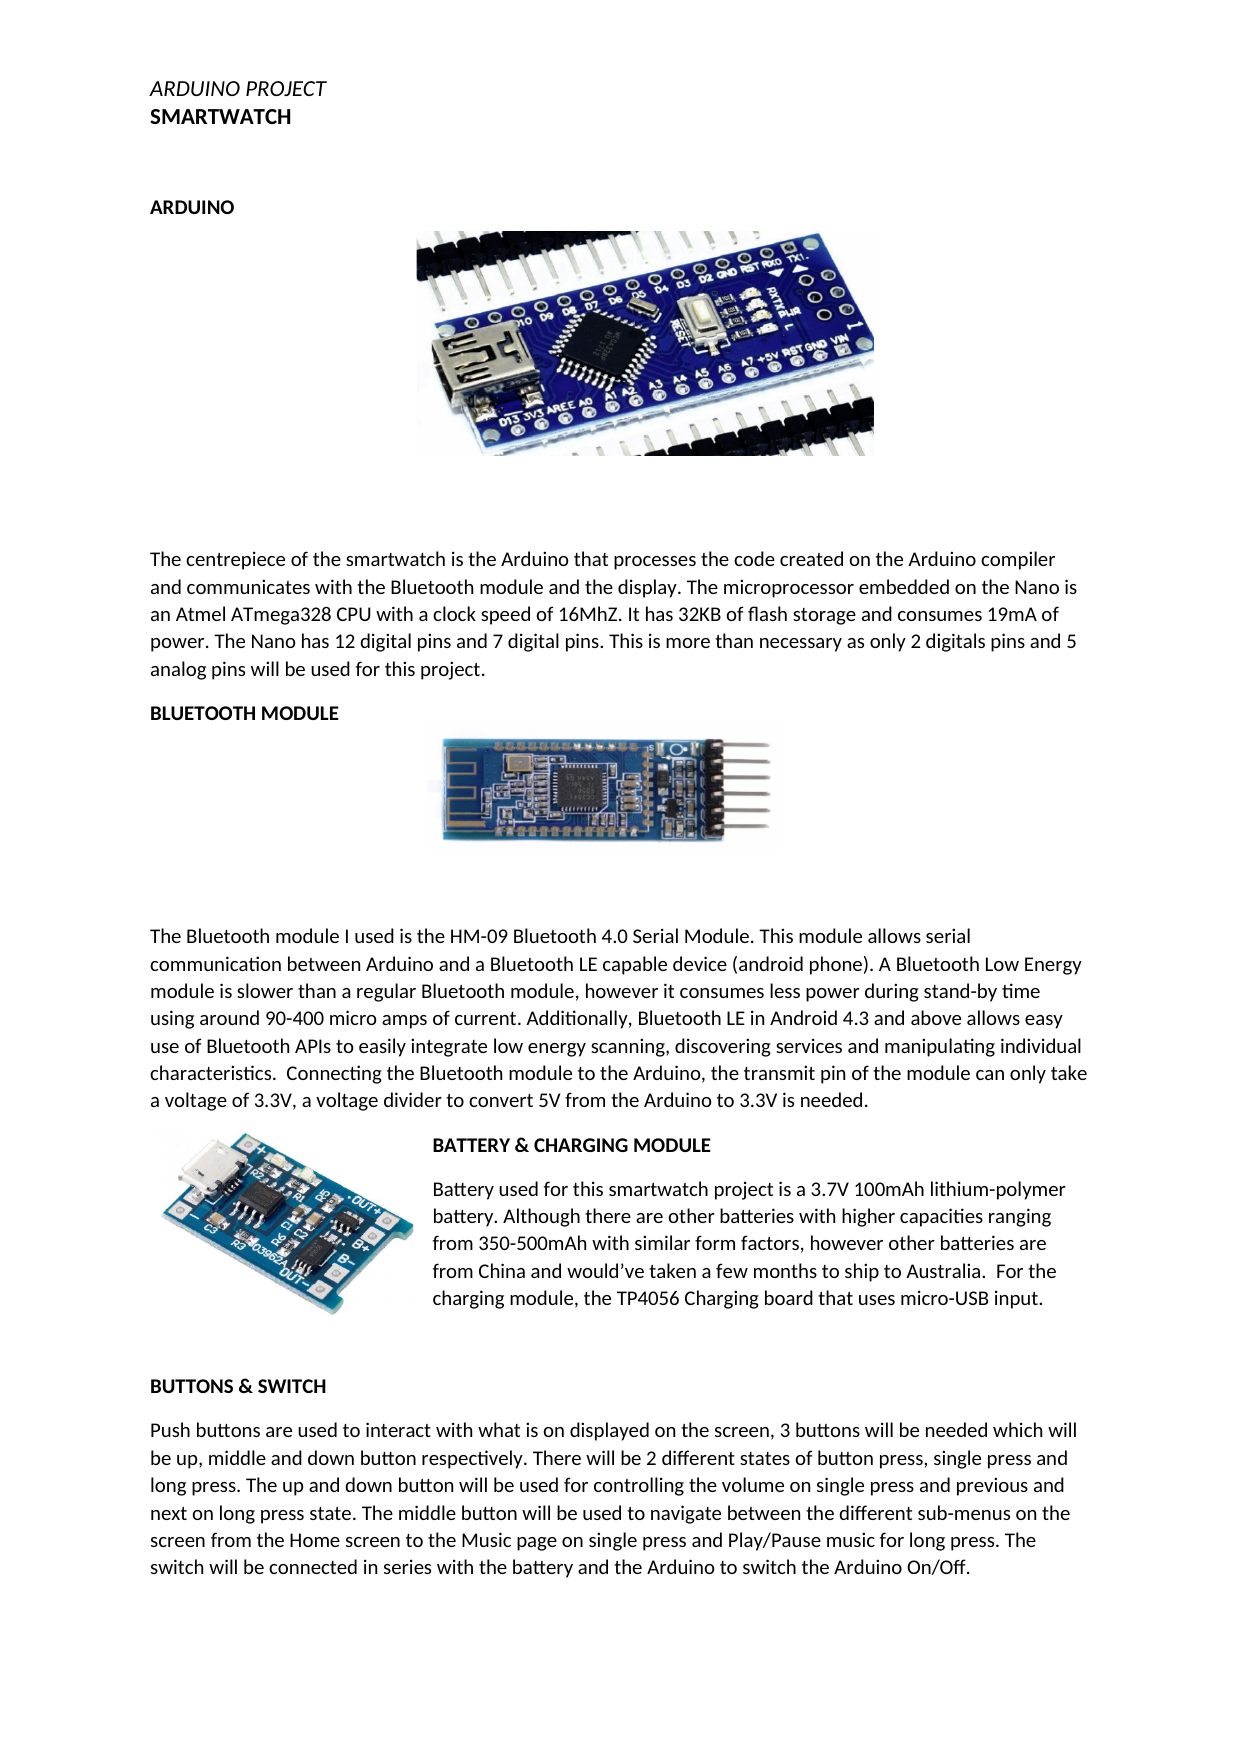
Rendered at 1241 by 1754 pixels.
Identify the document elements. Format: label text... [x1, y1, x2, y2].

text BATTERY & CHARGING MODULE [414, 1132, 1090, 1157]
text ARDUINO [150, 194, 1090, 219]
text Push buttons are used to interact with what is on displayed on the screen, 3 buttons will be needed which will be up, middle and down button respectively. There will be 2 different states of button press, single press and long press. The up and down button will be used for controlling the volume on single press and previous and next on long press state. The middle button will be used to navigate between the different sub-menus on the screen from the Home screen to the Music page on single press and Play/Pause music for long press. The switch will be connected in series with the battery and the Arduino to switch the Arduino On/Off. [150, 1418, 1090, 1580]
picture [150, 1131, 414, 1315]
text BUTTONS & SWITCH [150, 1373, 1090, 1399]
picture [416, 231, 874, 456]
picture [428, 720, 778, 852]
text The centrepiece of the smartwatch is the Arduino that processes the code created on the Arduino compiler and communicates with the Bluetooth module and the display. The microprocessor embedded on the Nano is an Atmel ATmega328 CPU with a clock speed of 16MhZ. It has 32KB of flash storage and consumes 19mA of power. The Nano has 12 digital pins and 7 digital pins. This is more than necessary as only 2 digitals pins and 5 analog pins will be used for this project. [150, 547, 1090, 682]
text Battery used for this smartwatch project is a 3.7V 100mAh lithium-polymer battery. Although there are other batteries with higher capacities ranging from 350-500mAh with similar form factors, however other batteries are from China and would’ve taken a few months to ship to Australia. For the charging module, the TP4056 Charging board that uses micro-USB input. [414, 1176, 1090, 1311]
text The Bluetooth module I used is the HM-09 Bluetooth 4.0 Serial Module. This module allows serial communication between Arduino and a Bluetooth LE capable device (android phone). A Bluetooth Low Energy module is slower than a regular Bluetooth module, however it consumes less power during stand-by time using around 90-400 micro amps of current. Additionally, Bluetooth LE in Android 4.3 and above allows easy use of Bluetooth APIs to easily integrate low energy scanning, discovering services and manipulating individual characteristics. Connecting the Bluetooth module to the Arduino, the transmit pin of the module can only take a voltage of 3.3V, a voltage divider to convert 5V from the Arduino to 3.3V is needed. [150, 923, 1090, 1113]
text BLUETOOTH MODULE [150, 700, 1090, 726]
